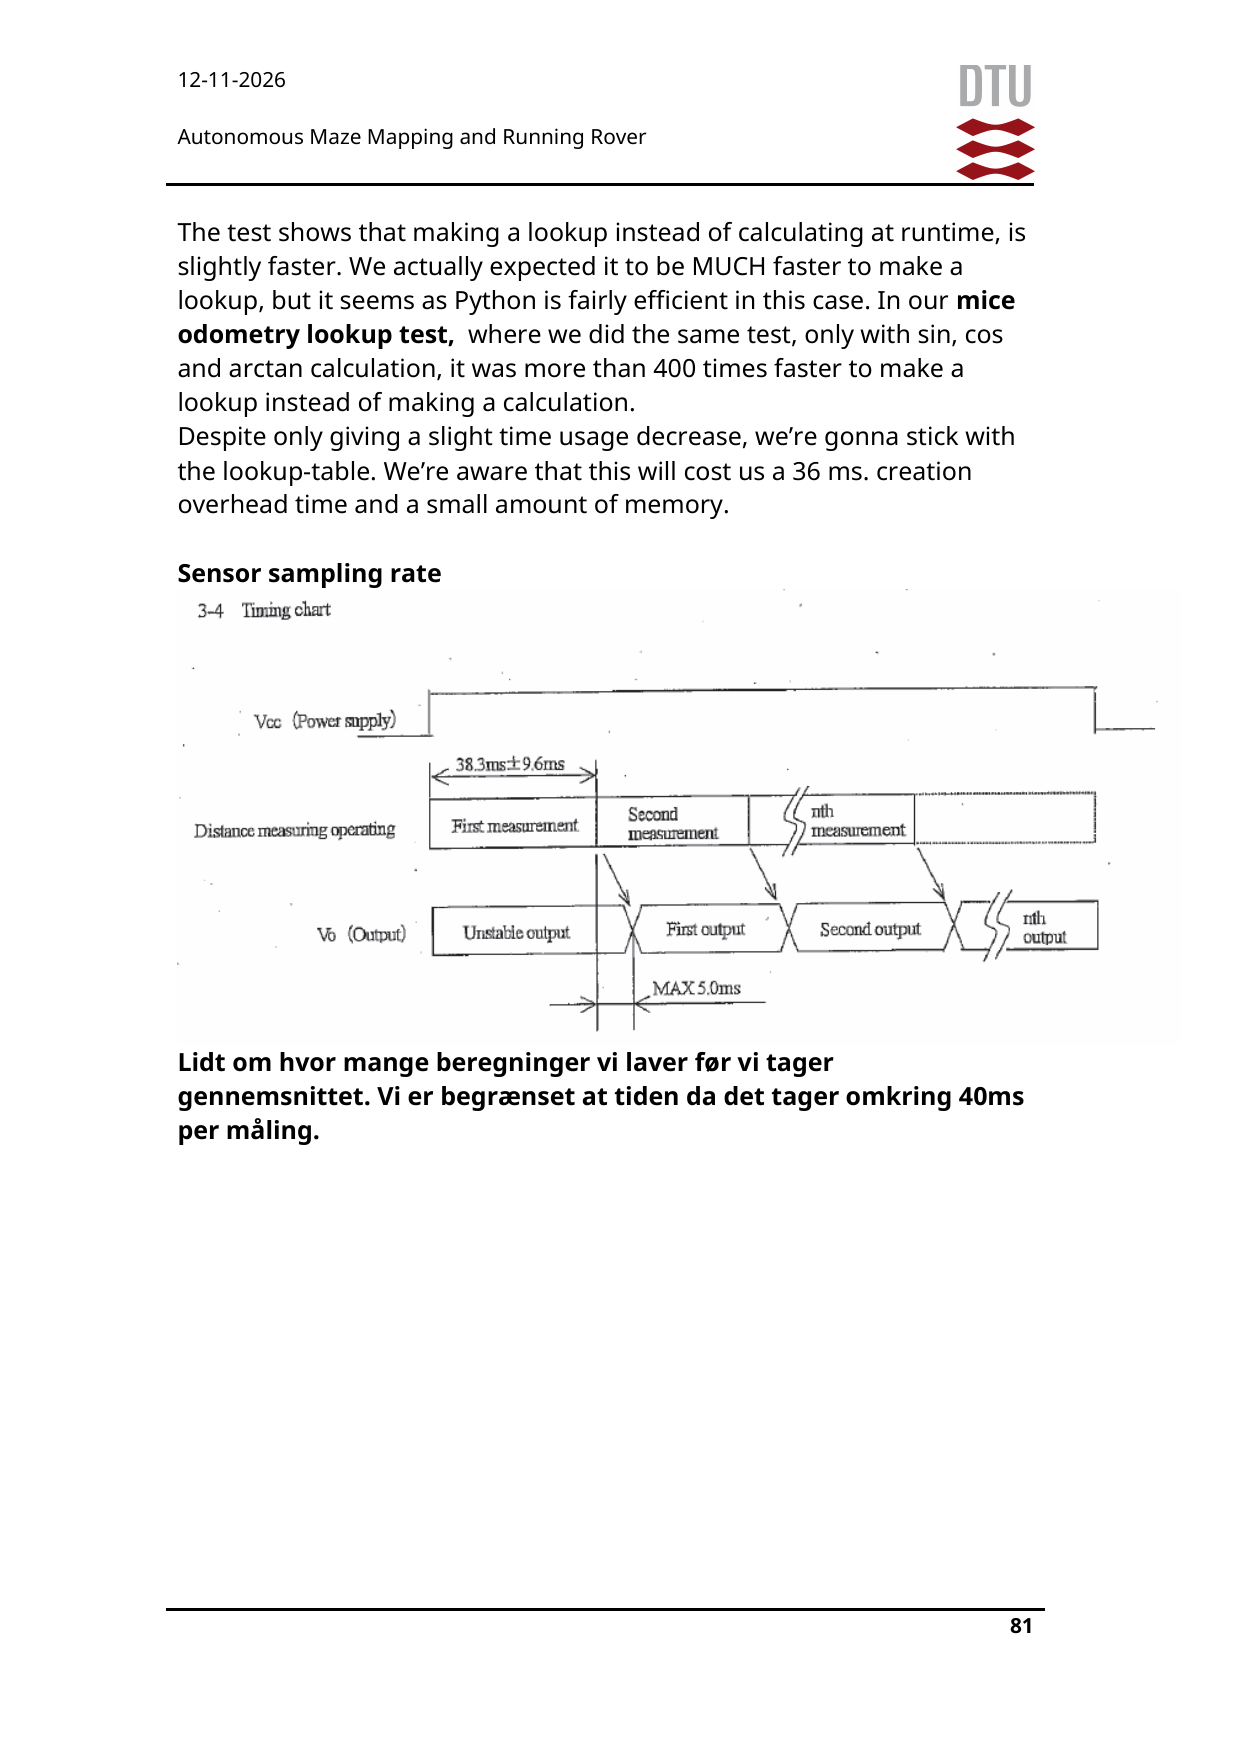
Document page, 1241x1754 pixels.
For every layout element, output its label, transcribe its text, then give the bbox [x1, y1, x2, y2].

text The test shows that making a lookup instead of calculating at runtime, is slightly faster. We actually expected it to be MUCH faster to make a lookup, but it seems as Python is fairly efficient in this case. In our mice odometry lookup test, where we did the same test, only with sin, cos and arctan calculation, it was more than 400 times faster to make a lookup instead of making a calculation. [177, 215, 1033, 419]
picture [177, 589, 1181, 1045]
text Sensor sampling rate [177, 555, 1033, 589]
text Lidt om hvor mange beregninger vi laver før vi tager gennemsnittet. Vi er begrænset at tiden da det tager omkring 40ms per måling. [177, 1045, 1033, 1147]
picture [956, 65, 1035, 180]
text Despite only giving a slight time usage decrease, we’re gonna stick with the lookup-table. We’re aware that this will cost us a 36 ms. creation overhead time and a small amount of memory. [177, 419, 1033, 521]
